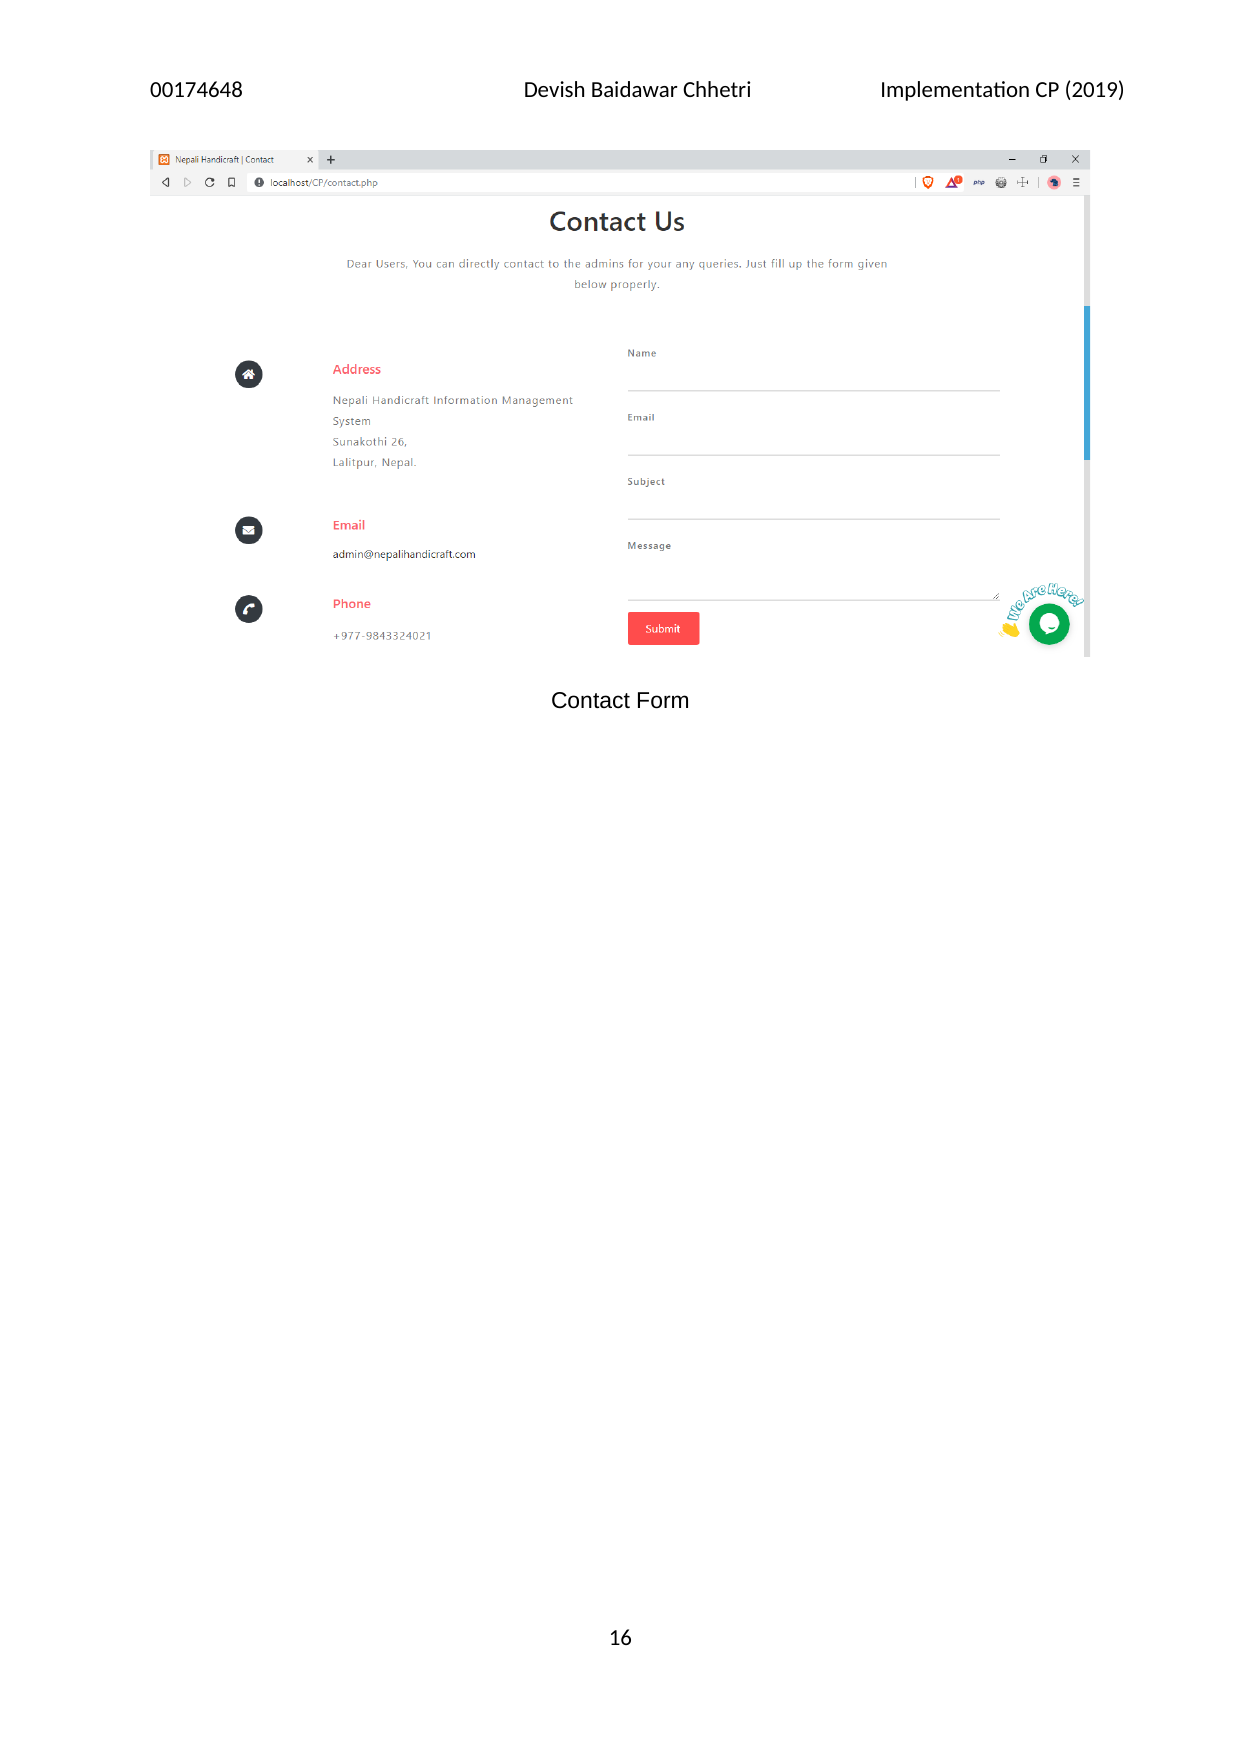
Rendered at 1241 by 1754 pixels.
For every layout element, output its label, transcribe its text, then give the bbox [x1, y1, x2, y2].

text Contact Form [150, 687, 1090, 713]
picture [150, 150, 1091, 657]
